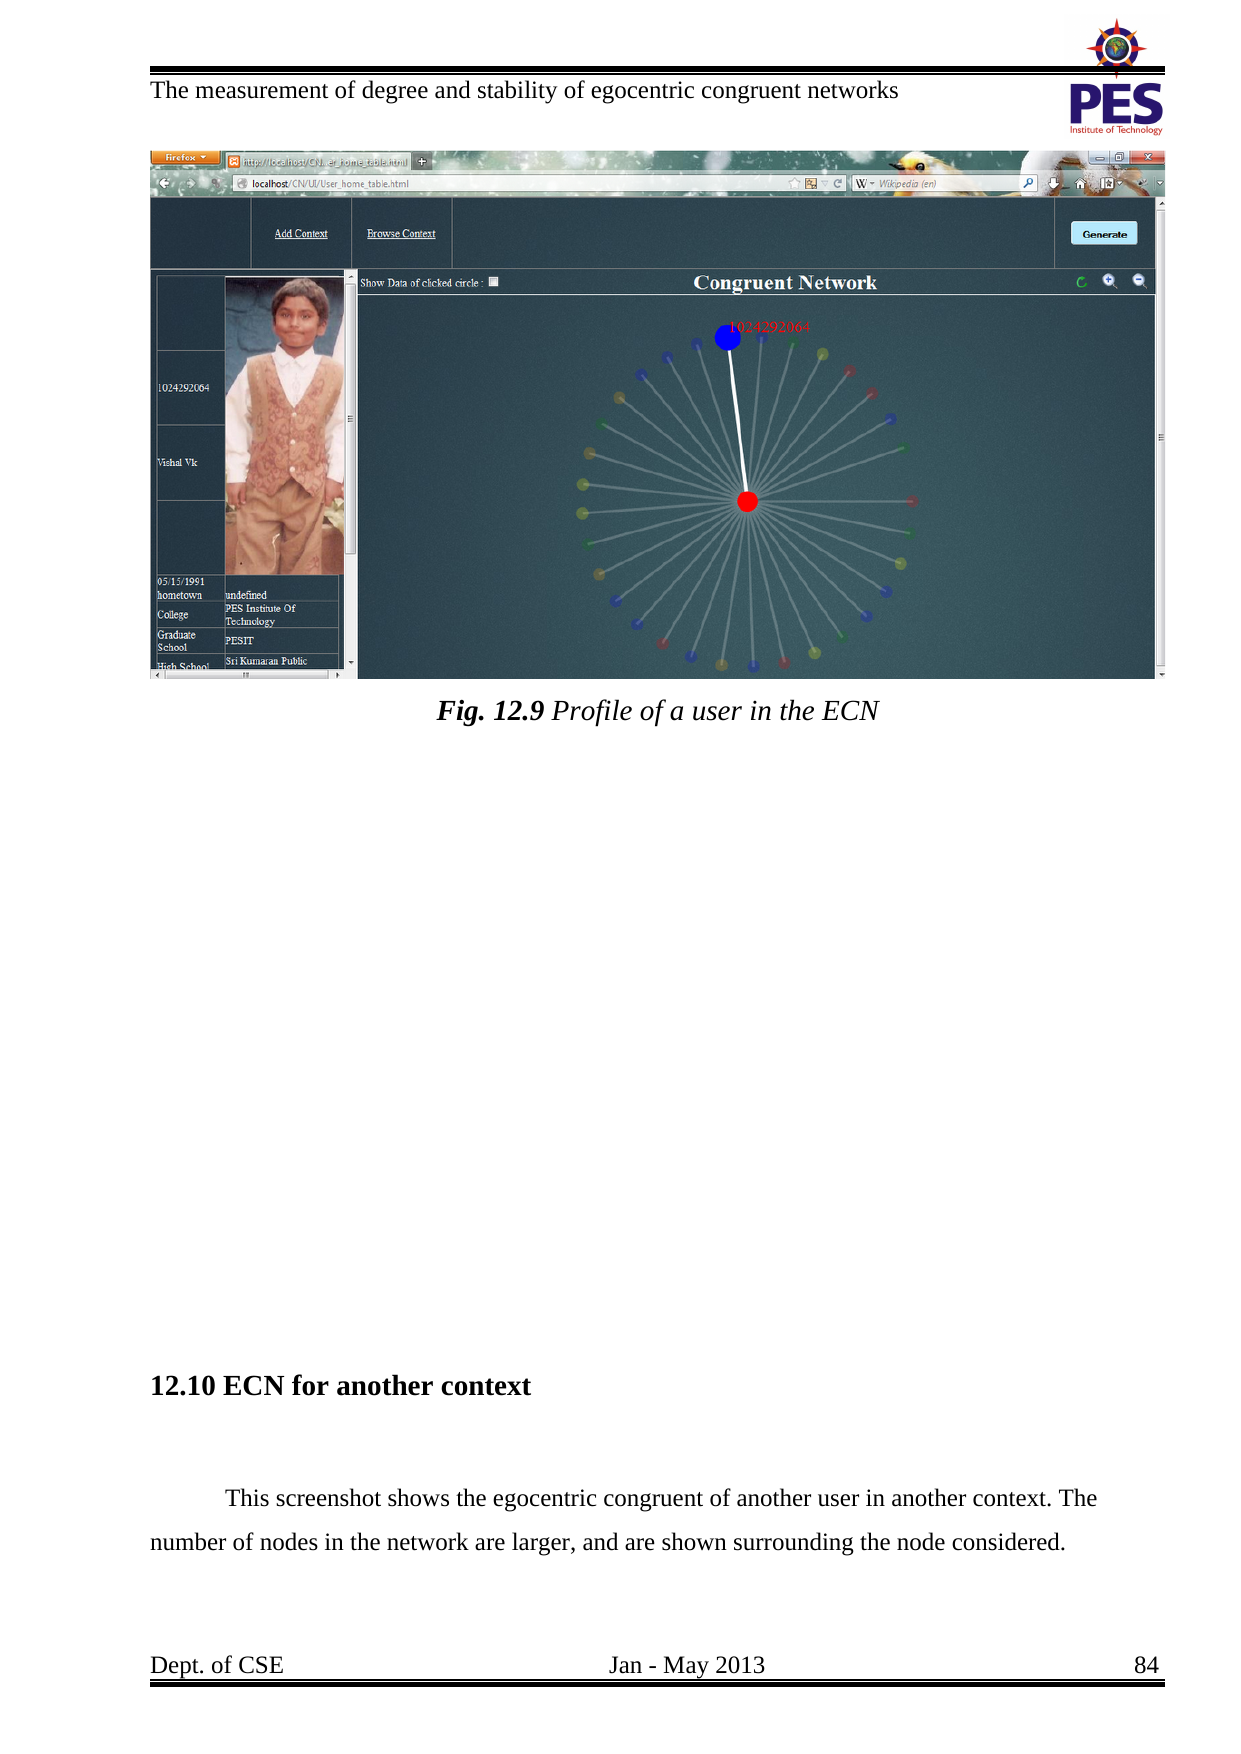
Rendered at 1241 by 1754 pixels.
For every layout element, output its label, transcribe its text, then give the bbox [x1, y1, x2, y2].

text Fig. 12.9 Profile of a user in the ECN [150, 693, 1165, 726]
picture [1063, 14, 1170, 139]
text This screenshot shows the egocentric congruent of another user in another context. The number of nodes in the network are larger, and are shown surrounding the node considered. [150, 1483, 1165, 1555]
picture [150, 150, 1166, 679]
text 12.10 ECN for another context [150, 1368, 1165, 1402]
